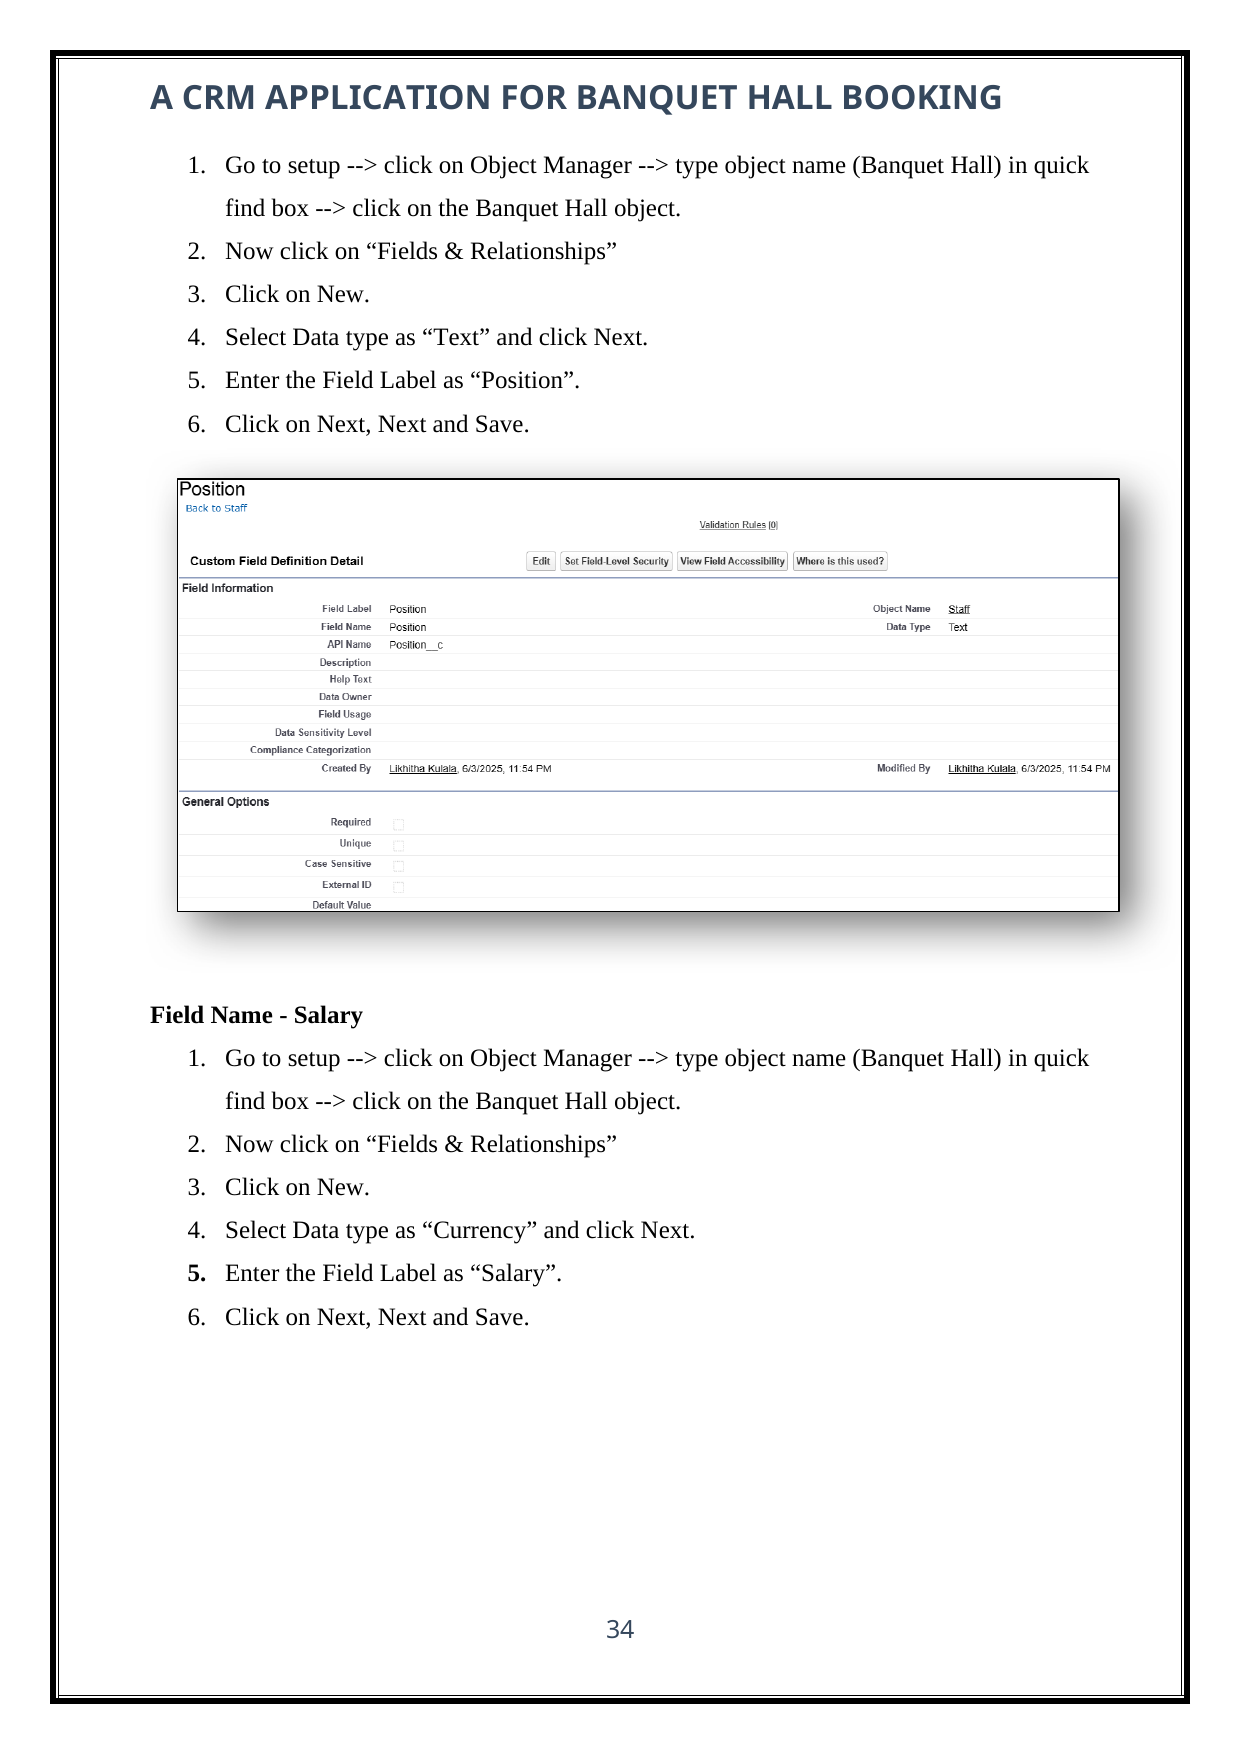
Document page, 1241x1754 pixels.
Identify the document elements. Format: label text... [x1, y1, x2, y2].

picture [178, 480, 1118, 911]
list Enter the Field Label as “Salary”. [187, 1258, 1090, 1287]
text Field Name - Salary [150, 1000, 1090, 1028]
list Enter the Field Label as “Position”. [187, 366, 1090, 394]
list Click on New. [187, 279, 1090, 308]
list Select Data type as “Currency” and click Next. [187, 1215, 1090, 1244]
list Now click on “Fields & Relationships” [187, 236, 1090, 265]
list Select Data type as “Text” and click Next. [187, 322, 1090, 351]
list Go to setup --> click on Object Manager --> type object name (Banquet Hall) in quick find box --> click on the Banquet Hall object. [187, 1043, 1090, 1115]
list Click on New. [187, 1172, 1090, 1201]
list Now click on “Fields & Relationships” [187, 1129, 1090, 1158]
list Click on Next, Next and Save. [187, 409, 1090, 437]
list Go to setup --> click on Object Manager --> type object name (Banquet Hall) in quick find box --> click on the Banquet Hall object. [187, 150, 1090, 222]
list Click on Next, Next and Save. [187, 1302, 1090, 1330]
